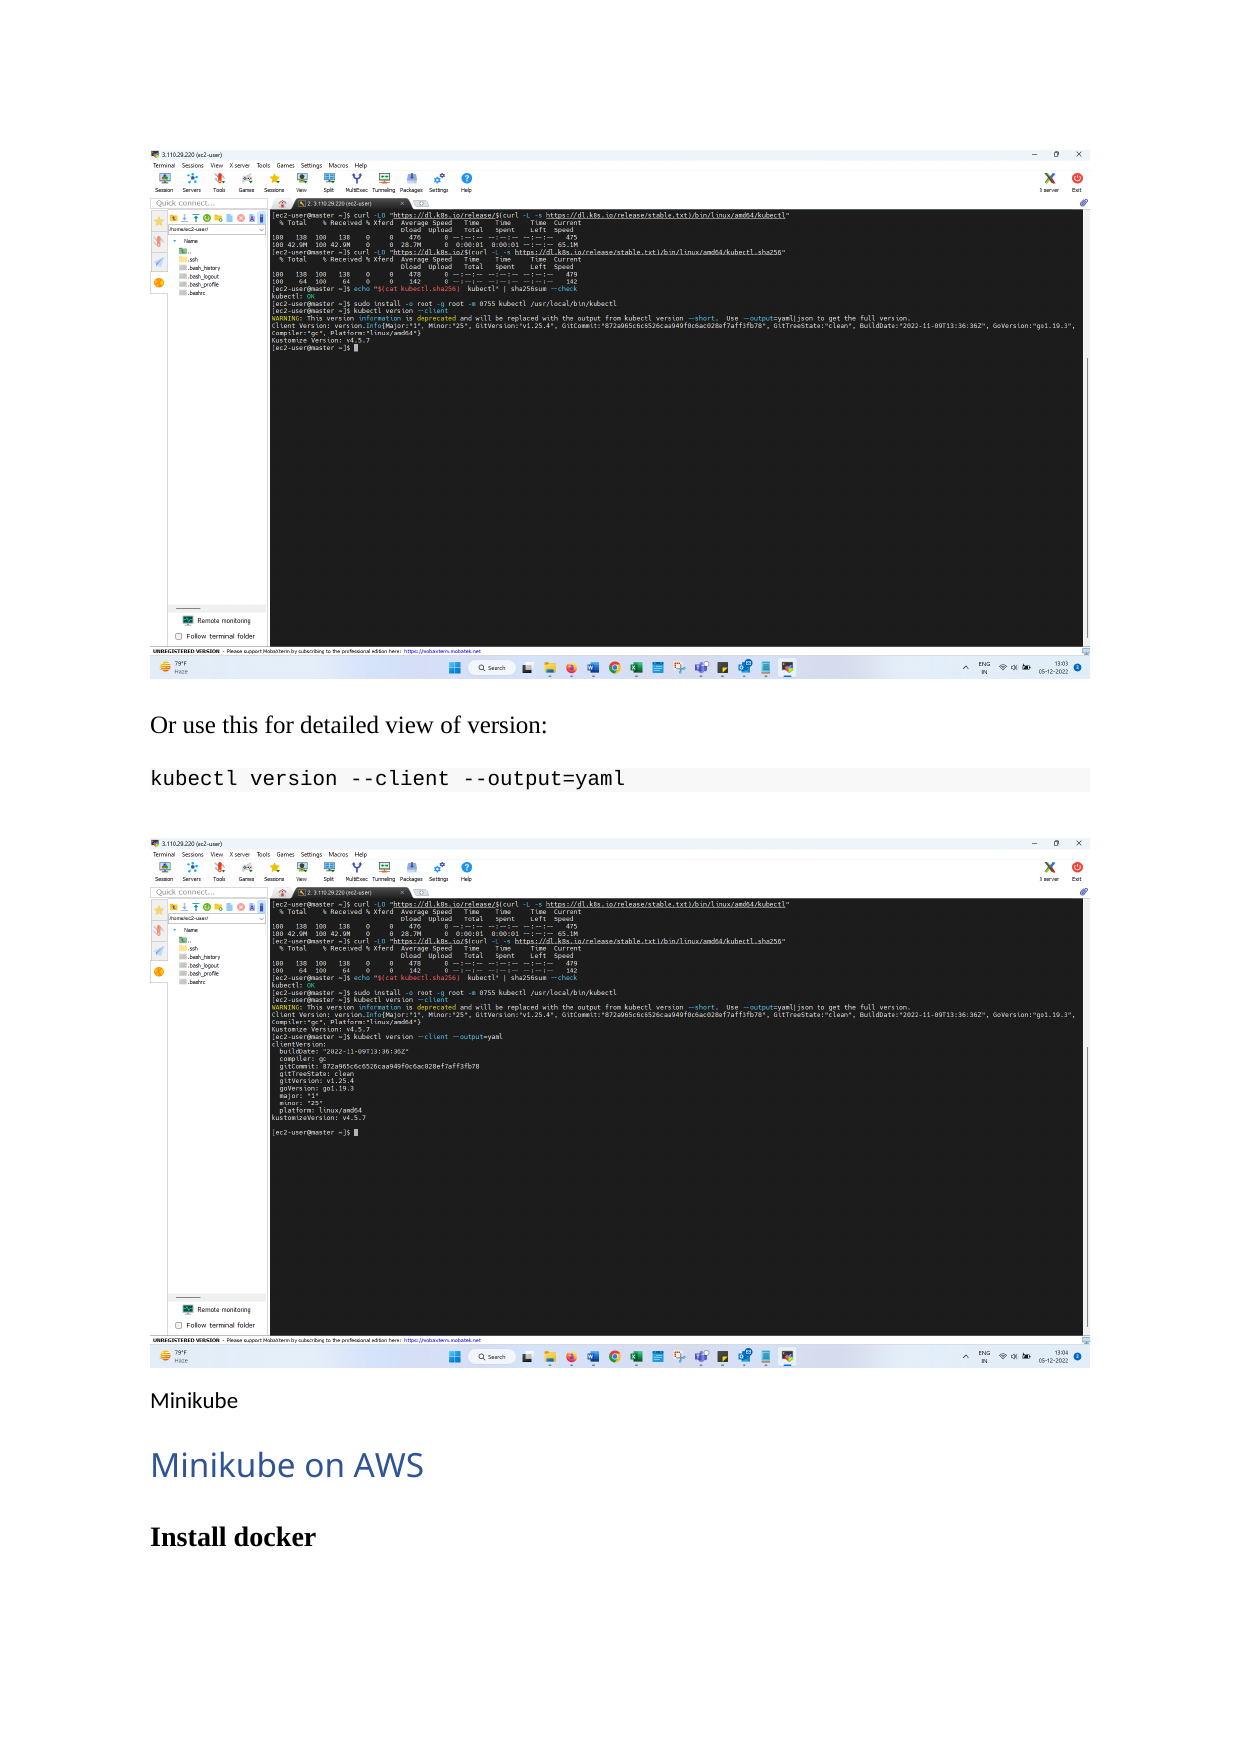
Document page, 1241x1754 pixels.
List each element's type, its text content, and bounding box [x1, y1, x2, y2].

picture [150, 838, 1091, 1368]
subtitle Minikube on AWS [150, 1442, 1090, 1487]
picture [150, 150, 1091, 679]
text Or use this for detailed view of version: [150, 710, 1090, 739]
subtitle Install docker [150, 1520, 1090, 1552]
text kubectl version --client --output=yaml [150, 768, 1090, 792]
text Minikube [150, 1386, 1090, 1414]
